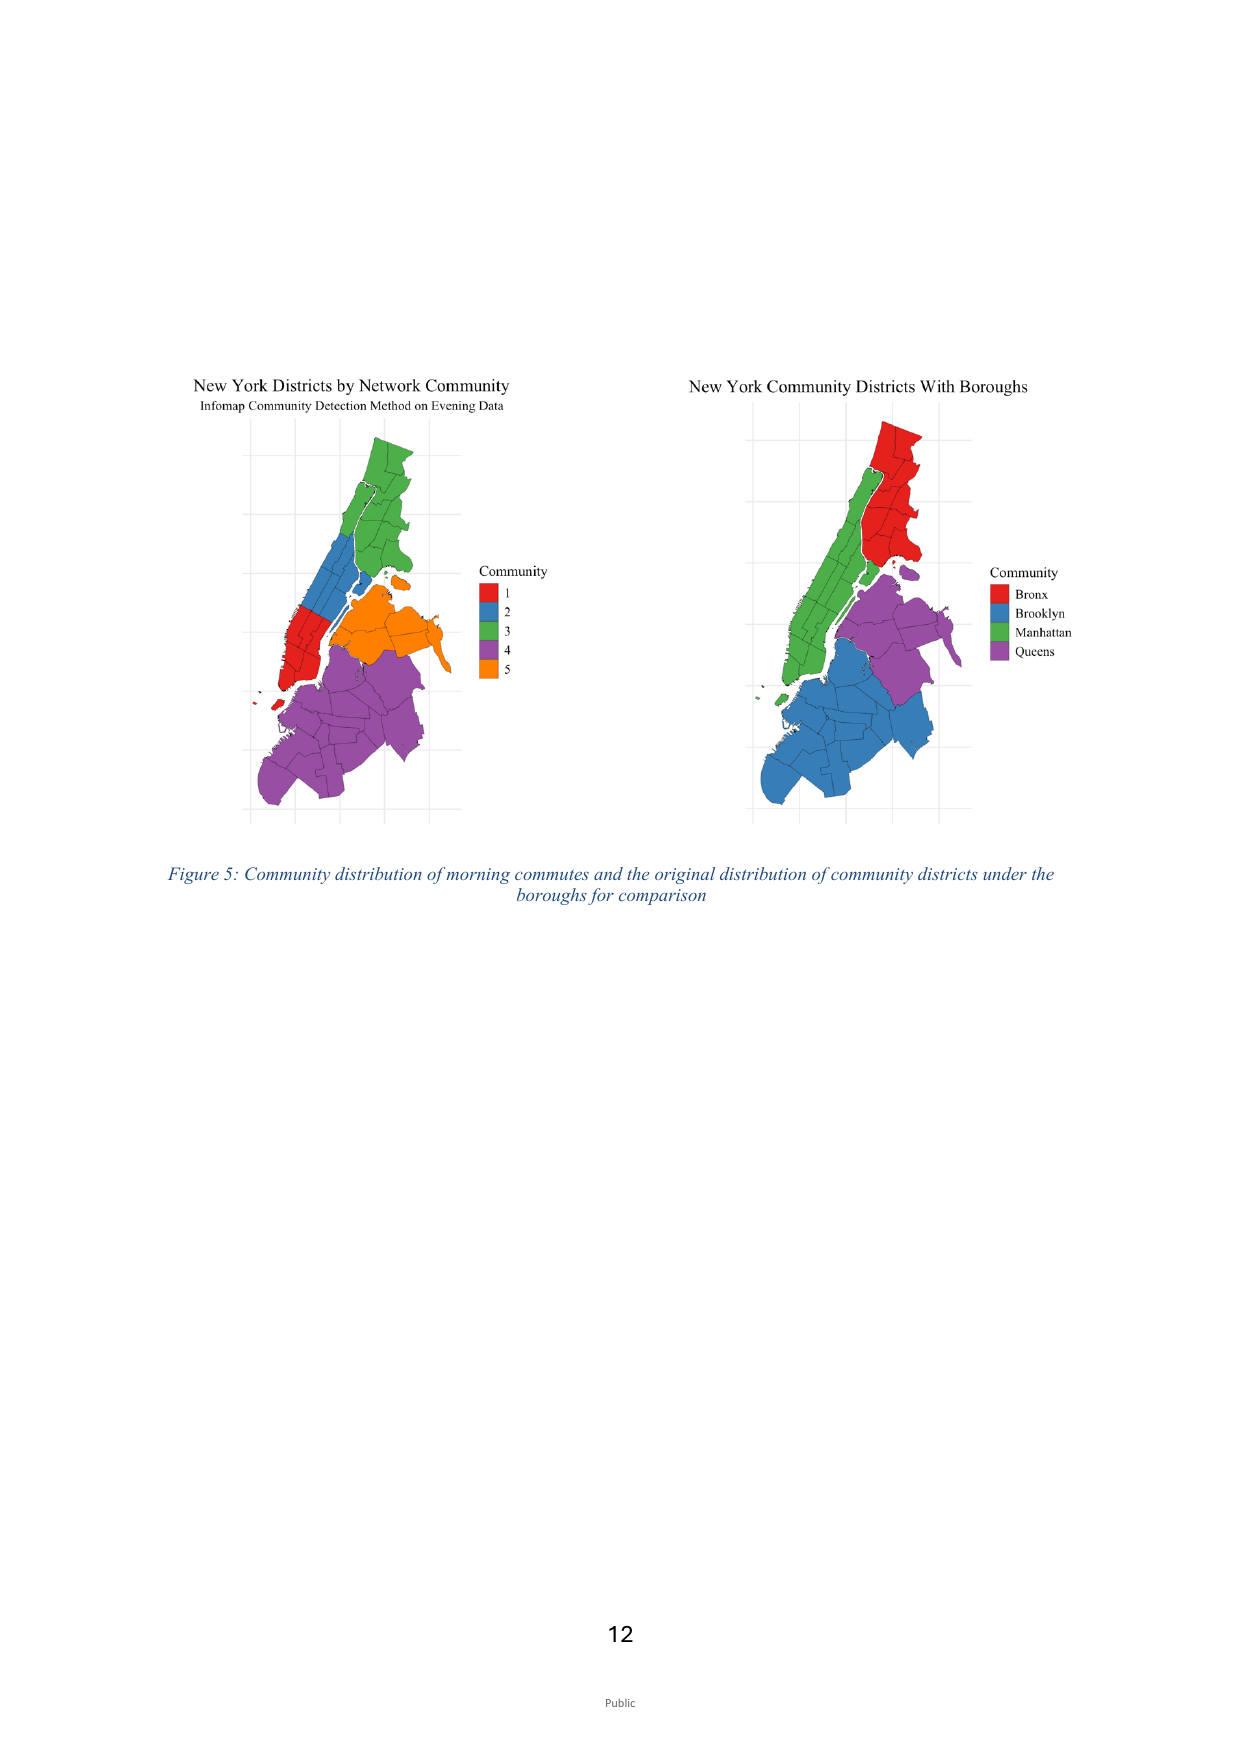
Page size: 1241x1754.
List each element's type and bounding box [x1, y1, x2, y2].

picture [663, 374, 1083, 830]
picture [149, 373, 647, 830]
